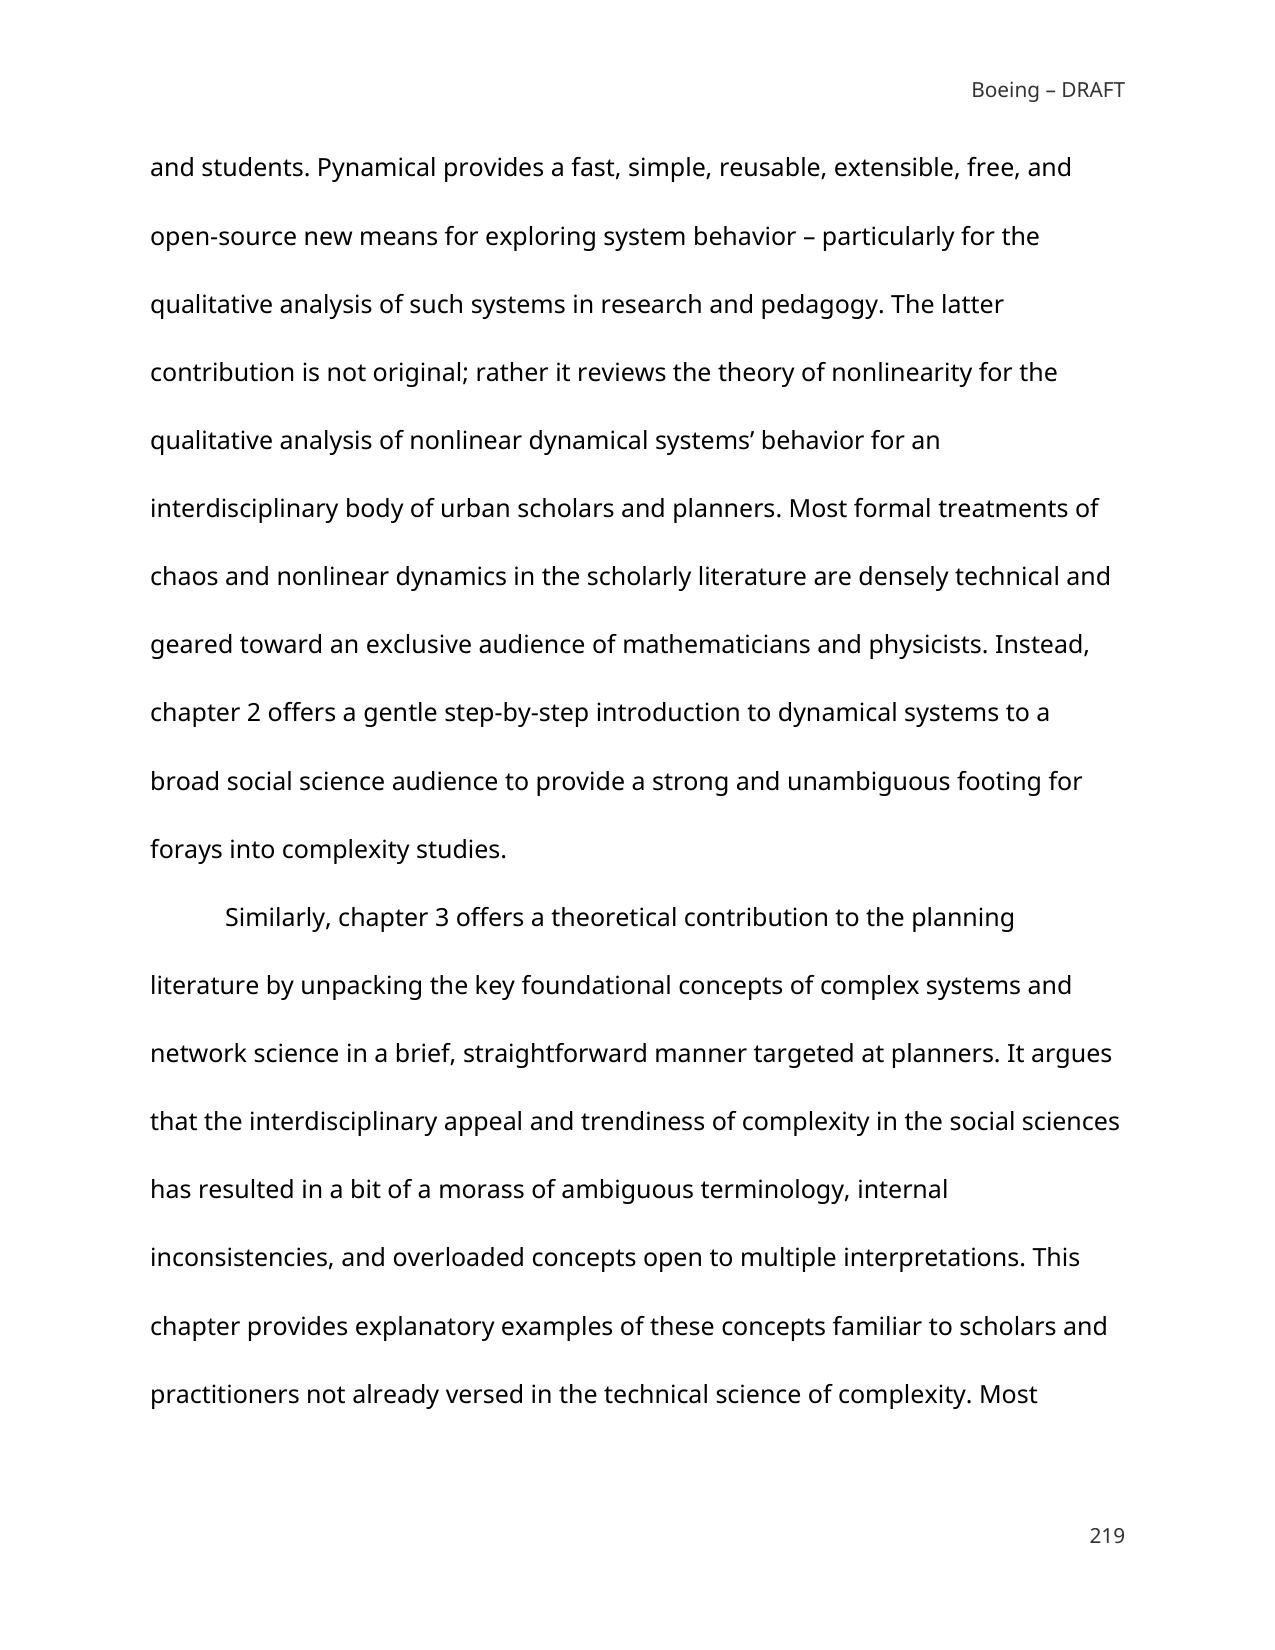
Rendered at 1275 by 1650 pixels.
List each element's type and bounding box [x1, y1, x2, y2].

text [150, 899, 1125, 1410]
text [150, 150, 1125, 865]
